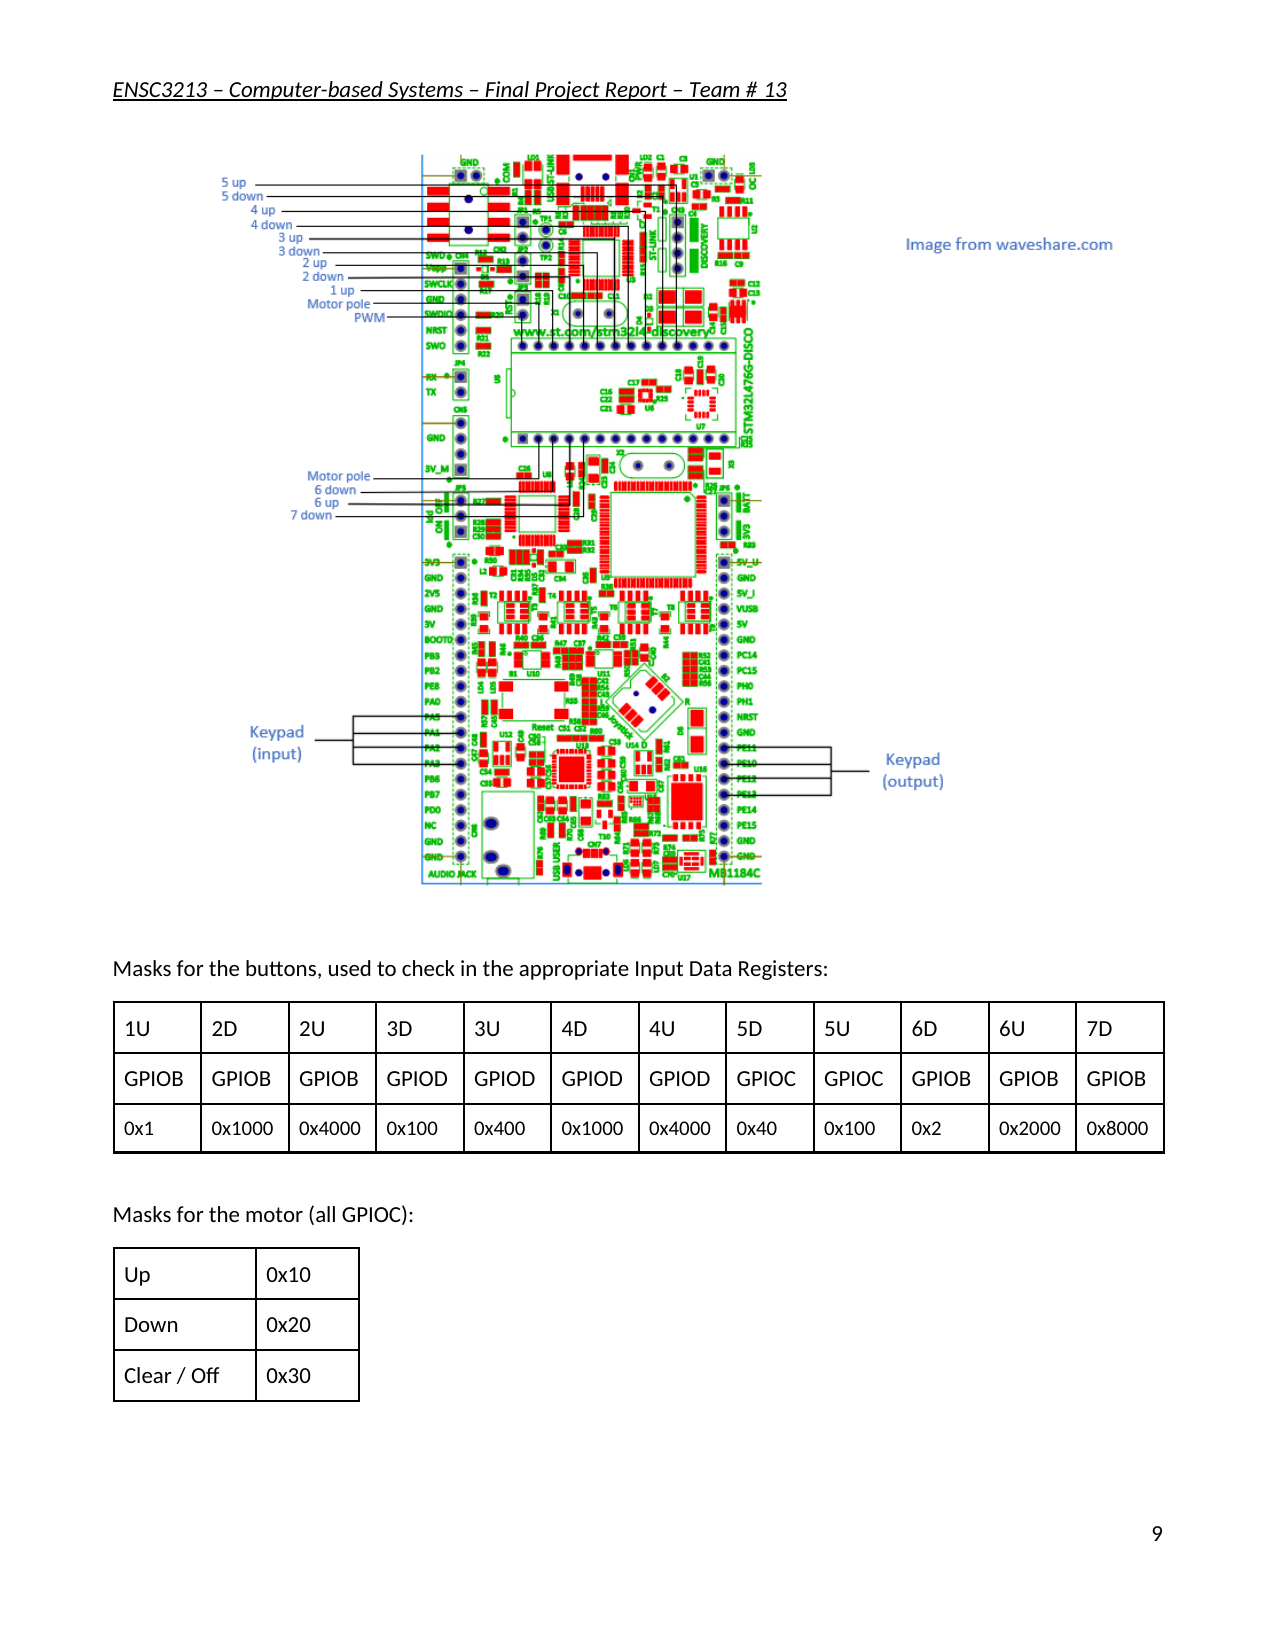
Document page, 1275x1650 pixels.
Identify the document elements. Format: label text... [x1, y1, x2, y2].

table_cell Clear / Off [115, 1351, 255, 1400]
table_header 3D [377, 1003, 463, 1052]
table_cell 0x2000 [990, 1105, 1075, 1151]
table_header 7D [1077, 1003, 1163, 1052]
table_cell 0x2 [902, 1105, 988, 1151]
table_cell GPIOD [377, 1054, 463, 1103]
table_cell Down [115, 1300, 255, 1349]
table_cell 0x20 [257, 1300, 358, 1349]
table_cell GPIOB [115, 1054, 200, 1103]
table_cell 0x1000 [202, 1105, 288, 1151]
table_cell GPIOB [990, 1054, 1075, 1103]
table_cell 0x100 [377, 1105, 463, 1151]
table_header 6U [990, 1003, 1075, 1052]
table_header 0x10 [257, 1249, 358, 1298]
table_cell GPIOB [1077, 1054, 1163, 1103]
table_cell GPIOB [902, 1054, 988, 1103]
table_header 5D [727, 1003, 813, 1052]
table_header 5U [815, 1003, 900, 1052]
table_cell 0x40 [727, 1105, 813, 1151]
table_header 2U [290, 1003, 375, 1052]
text Masks for the buttons, used to check in the appropriate Input Data Registers: [112, 954, 1162, 982]
table_header 3U [465, 1003, 550, 1052]
table_cell 0x4000 [640, 1105, 725, 1151]
table_cell 0x400 [465, 1105, 550, 1151]
table_cell 0x4000 [290, 1105, 375, 1151]
table_cell GPIOC [815, 1054, 900, 1103]
table_cell GPIOD [552, 1054, 638, 1103]
table_cell GPIOB [202, 1054, 288, 1103]
table_header 2D [202, 1003, 288, 1052]
table_cell 0x1000 [552, 1105, 638, 1151]
table_cell GPIOC [727, 1054, 813, 1103]
table_header 4D [552, 1003, 638, 1052]
table_cell 0x30 [257, 1351, 358, 1400]
table_header 6D [902, 1003, 988, 1052]
table_header Up [115, 1249, 255, 1298]
table_cell 0x1 [115, 1105, 200, 1151]
table_cell 0x100 [815, 1105, 900, 1151]
text Masks for the motor (all GPIOC): [112, 1200, 1162, 1228]
table_cell GPIOB [290, 1054, 375, 1103]
table_cell GPIOD [640, 1054, 725, 1103]
table_cell GPIOD [465, 1054, 550, 1103]
picture [112, 150, 1163, 936]
table_header 1U [115, 1003, 200, 1052]
table_cell 0x8000 [1077, 1105, 1163, 1151]
table_header 4U [640, 1003, 725, 1052]
